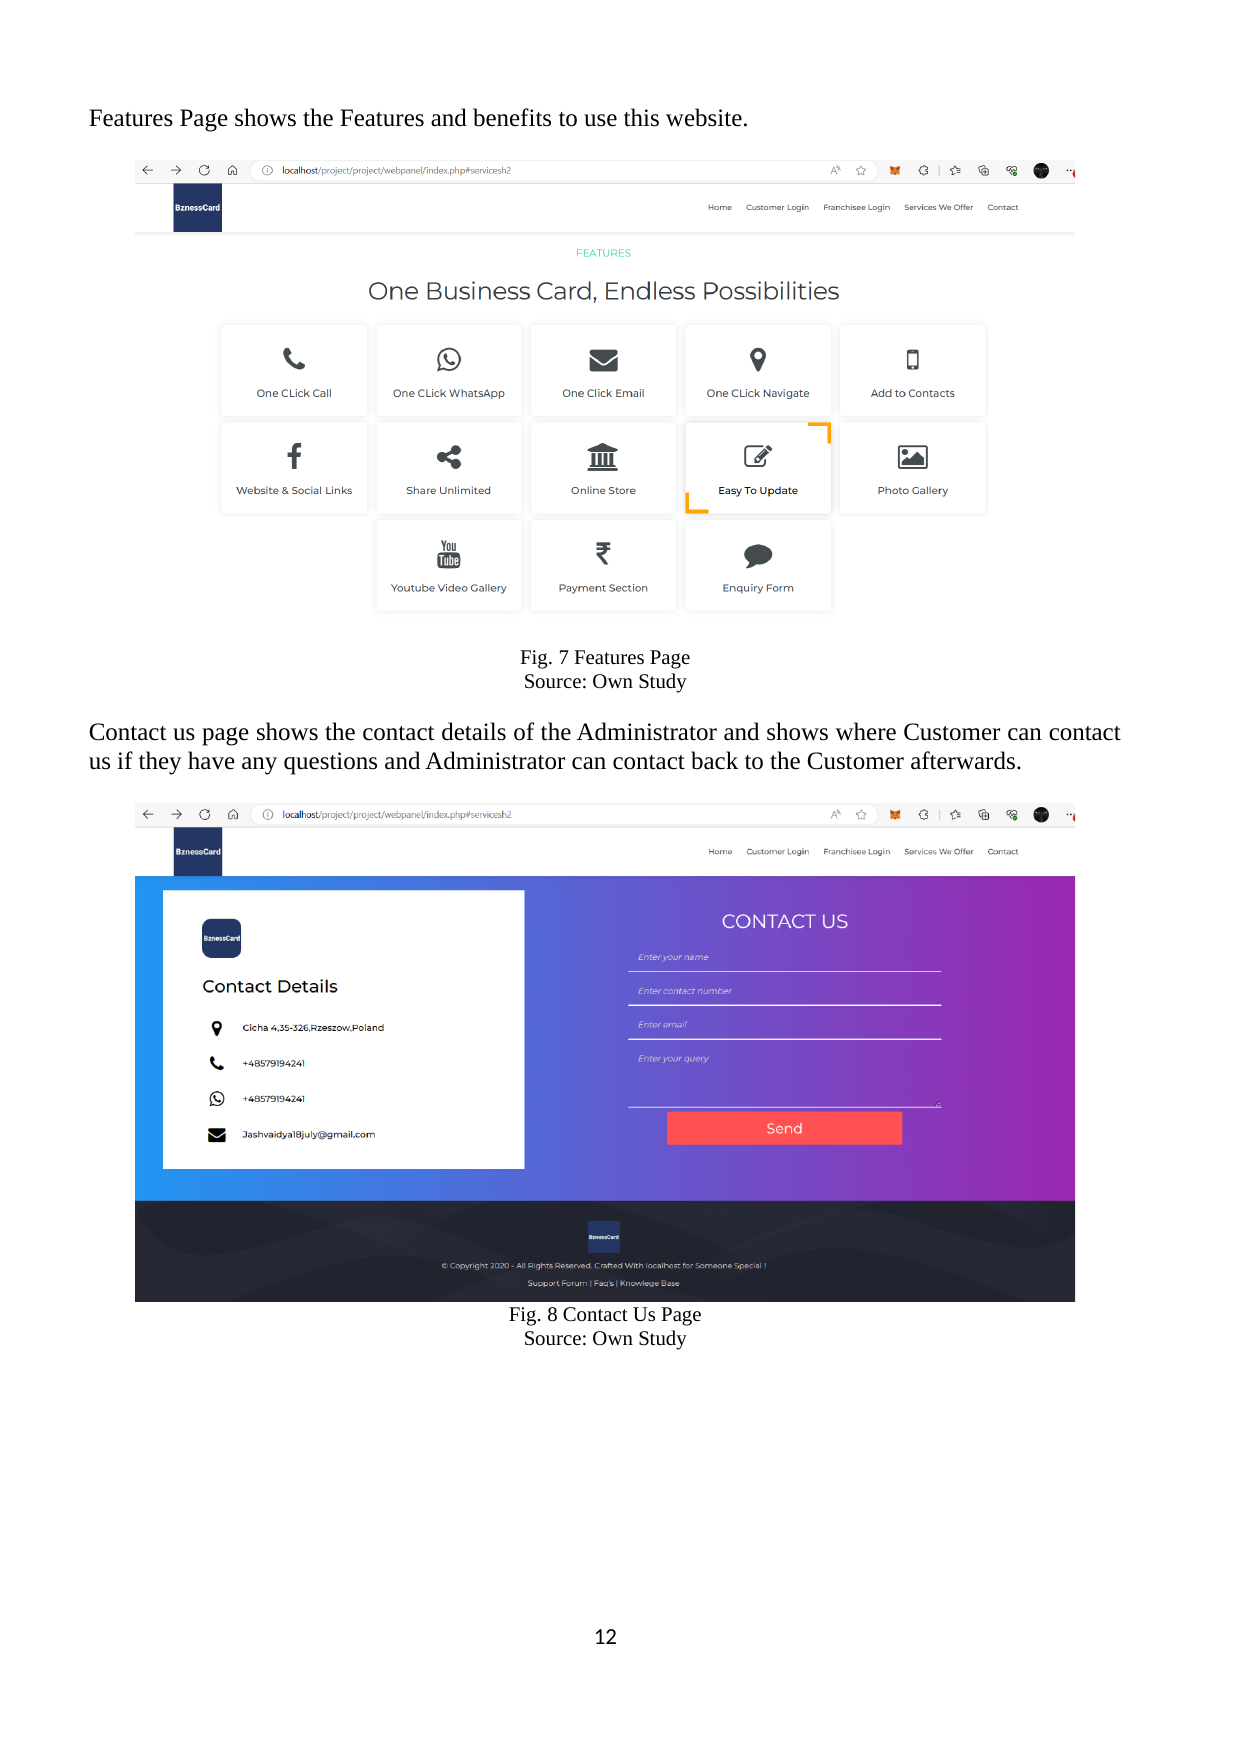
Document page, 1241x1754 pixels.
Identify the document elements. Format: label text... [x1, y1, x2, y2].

picture [135, 803, 1076, 1302]
text Fig. 7 Features Page [88, 645, 1122, 669]
text Source: Own Study [88, 1326, 1122, 1350]
text Source: Own Study [88, 669, 1122, 693]
text Fig. 8 Contact Us Page [88, 1302, 1122, 1326]
text Contact us page shows the contact details of the Administrator and shows where Customer can contact us if they have any questions and Administrator can contact back to the Customer afterwards. [88, 717, 1122, 774]
text Features Page shows the Features and benefits to use this website. [88, 103, 1122, 132]
picture [135, 160, 1076, 645]
